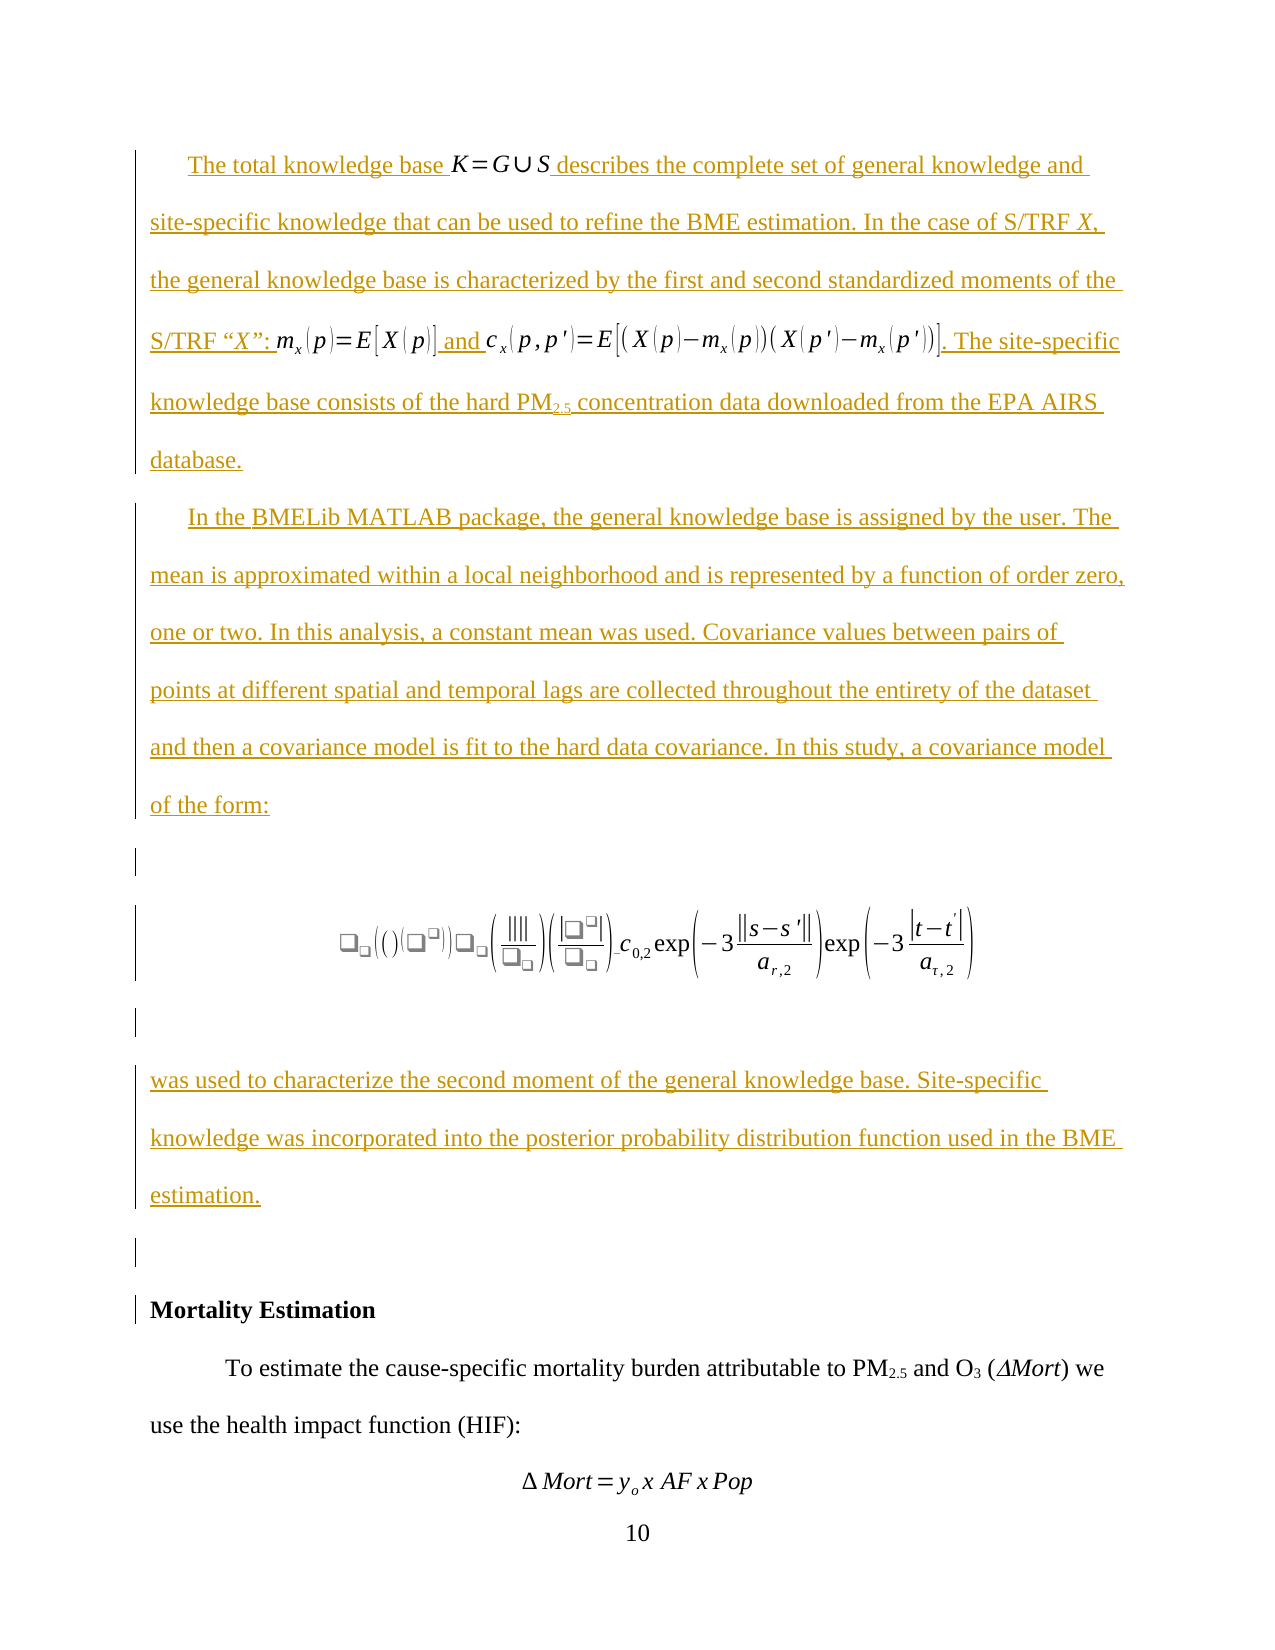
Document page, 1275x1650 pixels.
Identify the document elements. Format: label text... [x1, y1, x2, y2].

text Mortality Estimation [150, 1295, 1125, 1324]
text To estimate the cause-specific mortality burden attributable to PM2.5 and O3 (Mort) we use the health impact function (HIF): [150, 1353, 1125, 1439]
